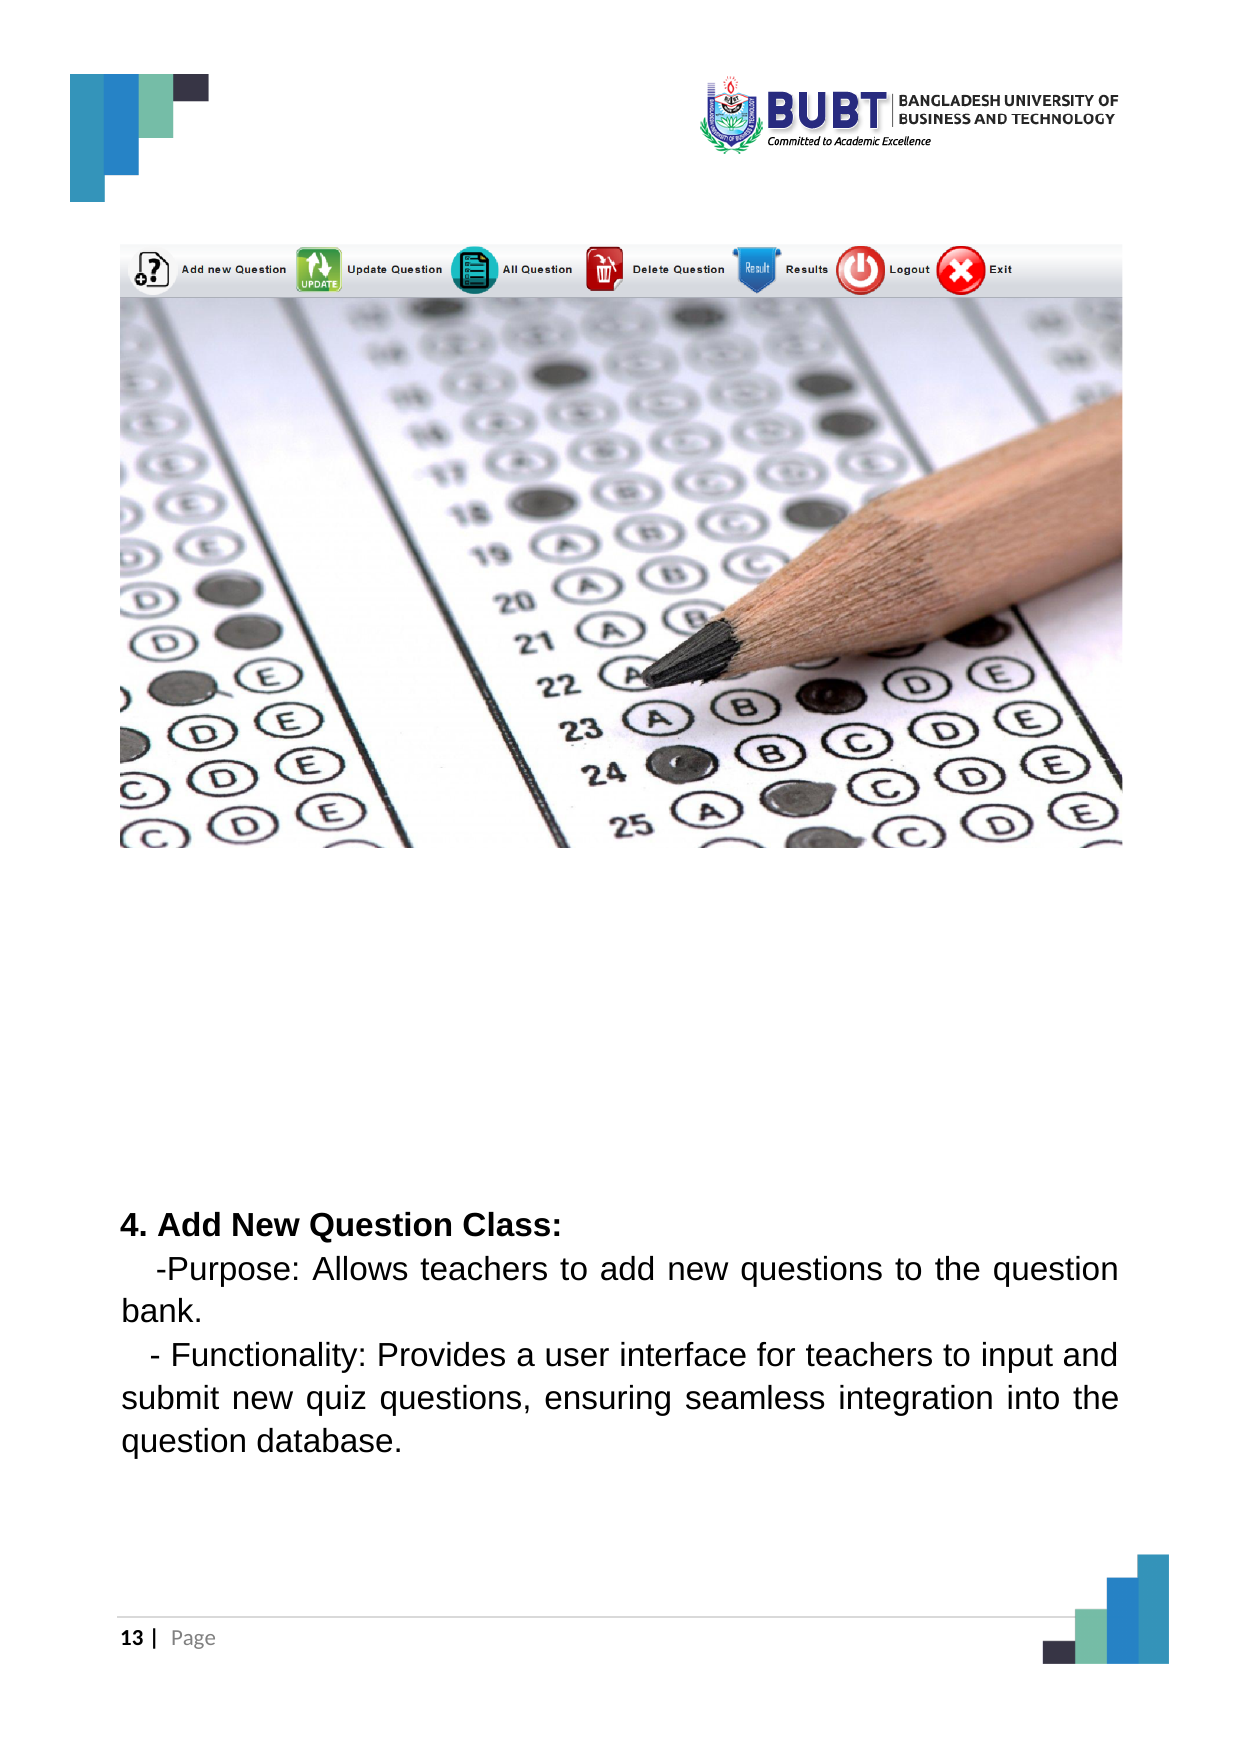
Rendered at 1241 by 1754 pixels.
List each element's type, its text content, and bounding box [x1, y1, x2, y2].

text 4. Add New Question Class: [120, 1205, 1120, 1243]
picture [695, 75, 1119, 155]
text - Functionality: Provides a user interface for teachers to input and submit new quiz questions, ensuring seamless integration into the question database. [120, 1336, 1120, 1459]
picture [1043, 1555, 1169, 1663]
picture [120, 244, 1123, 848]
picture [70, 74, 209, 202]
text -Purpose: Allows teachers to add new questions to the question bank. [120, 1249, 1120, 1330]
